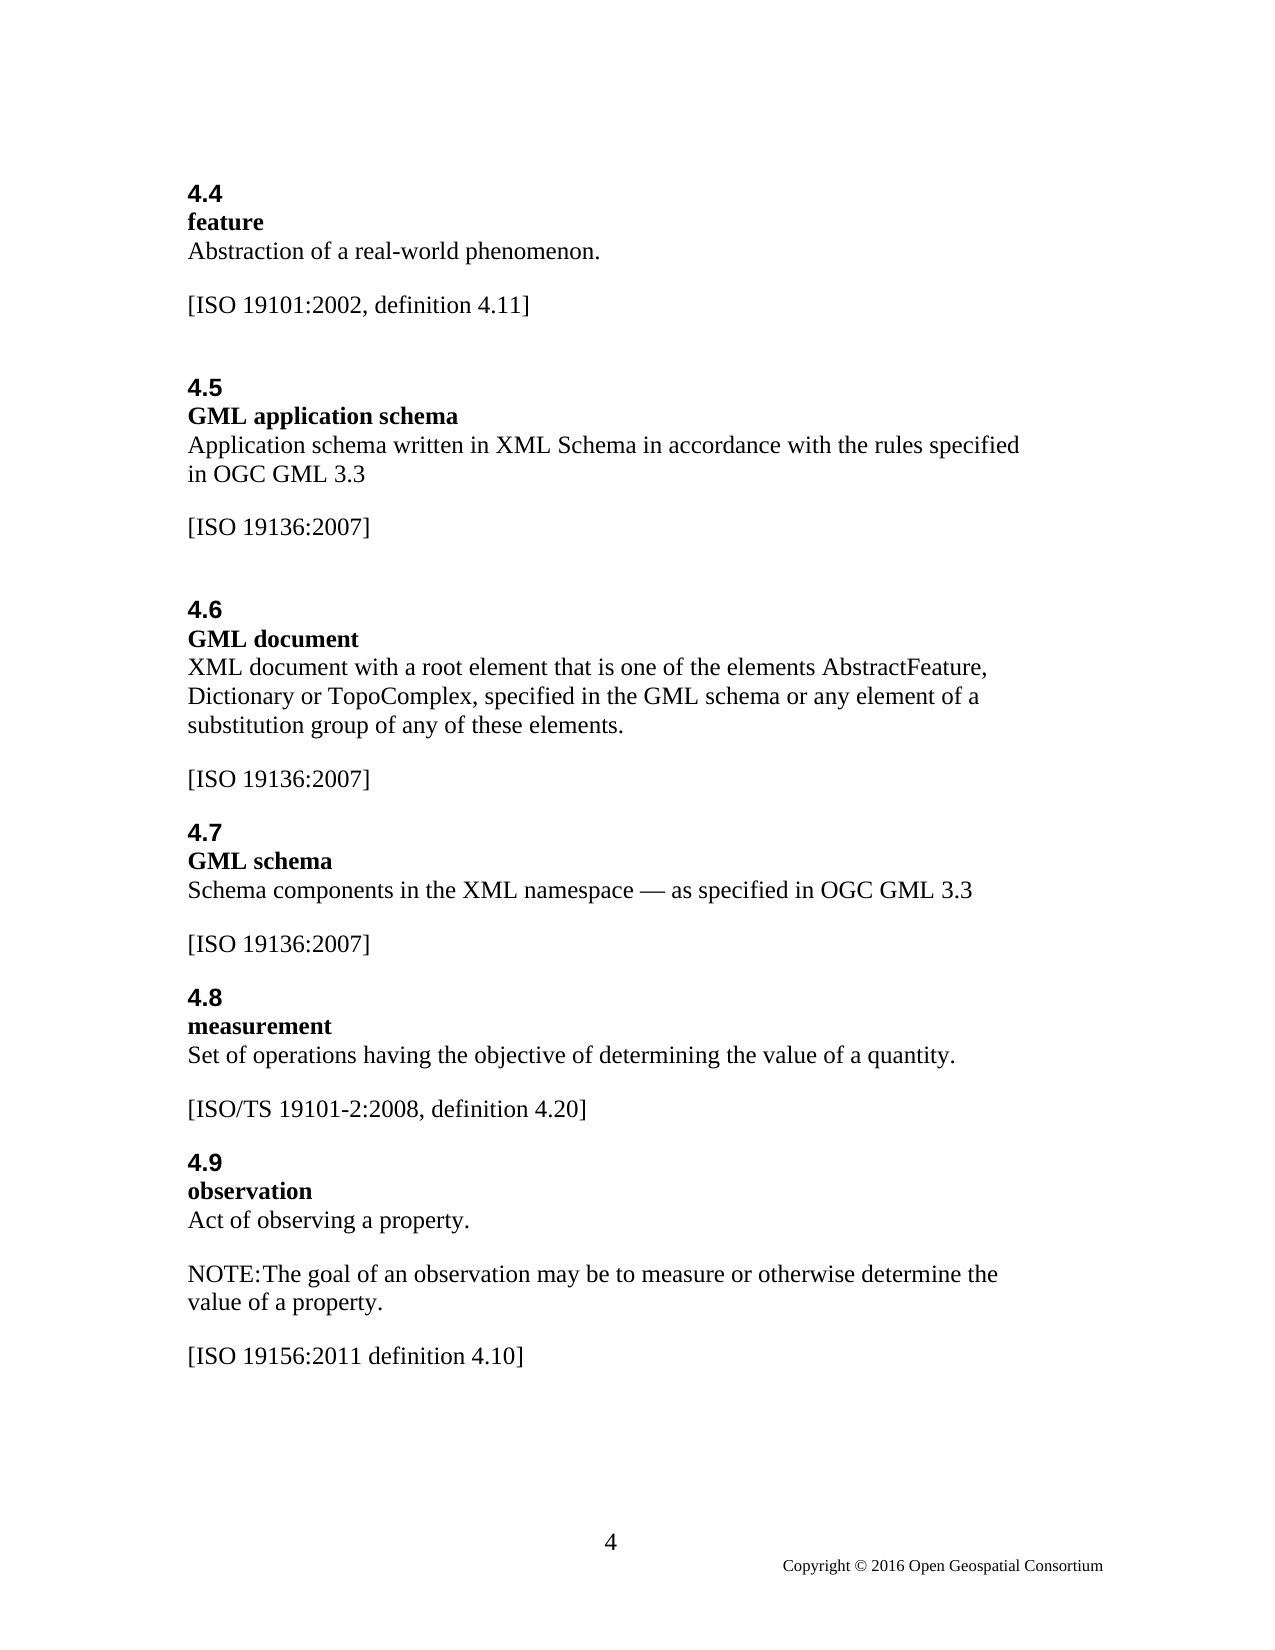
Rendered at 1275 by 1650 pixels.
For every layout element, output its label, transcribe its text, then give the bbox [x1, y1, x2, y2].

text observation [187, 1176, 1034, 1205]
text XML document with a root element that is one of the elements AbstractFeature, Dictionary or TopoComplex, specified in the GML schema or any element of a substitution group of any of these elements. [187, 652, 1034, 739]
text [ISO 19136:2007] [187, 512, 1034, 541]
text measurement [187, 1011, 1034, 1040]
text [ISO 19136:2007] [187, 764, 1034, 792]
text Act of observing a property. [187, 1205, 1034, 1234]
text Set of operations having the objective of determining the value of a quantity. [187, 1040, 1034, 1069]
text GML document [187, 624, 1034, 652]
text [ISO/TS 19101-2:2008, definition 4.20] [187, 1094, 1034, 1122]
text Application schema written in XML Schema in accordance with the rules specified in OGC GML 3.3 [187, 430, 1034, 487]
text GML application schema [187, 401, 1034, 430]
text NOTE: The goal of an observation may be to measure or otherwise determine the value of a property. [187, 1259, 1034, 1316]
text GML schema [187, 846, 1034, 875]
text feature [187, 207, 1034, 236]
text [ISO 19156:2011 definition 4.10] [187, 1341, 1034, 1370]
text Schema components in the XML namespace ― as specified in OGC GML 3.3 [187, 875, 1034, 904]
text [ISO 19136:2007] [187, 929, 1034, 957]
text Abstraction of a real-world phenomenon. [187, 236, 1034, 265]
text [ISO 19101:2002, definition 4.11] [187, 290, 1034, 319]
